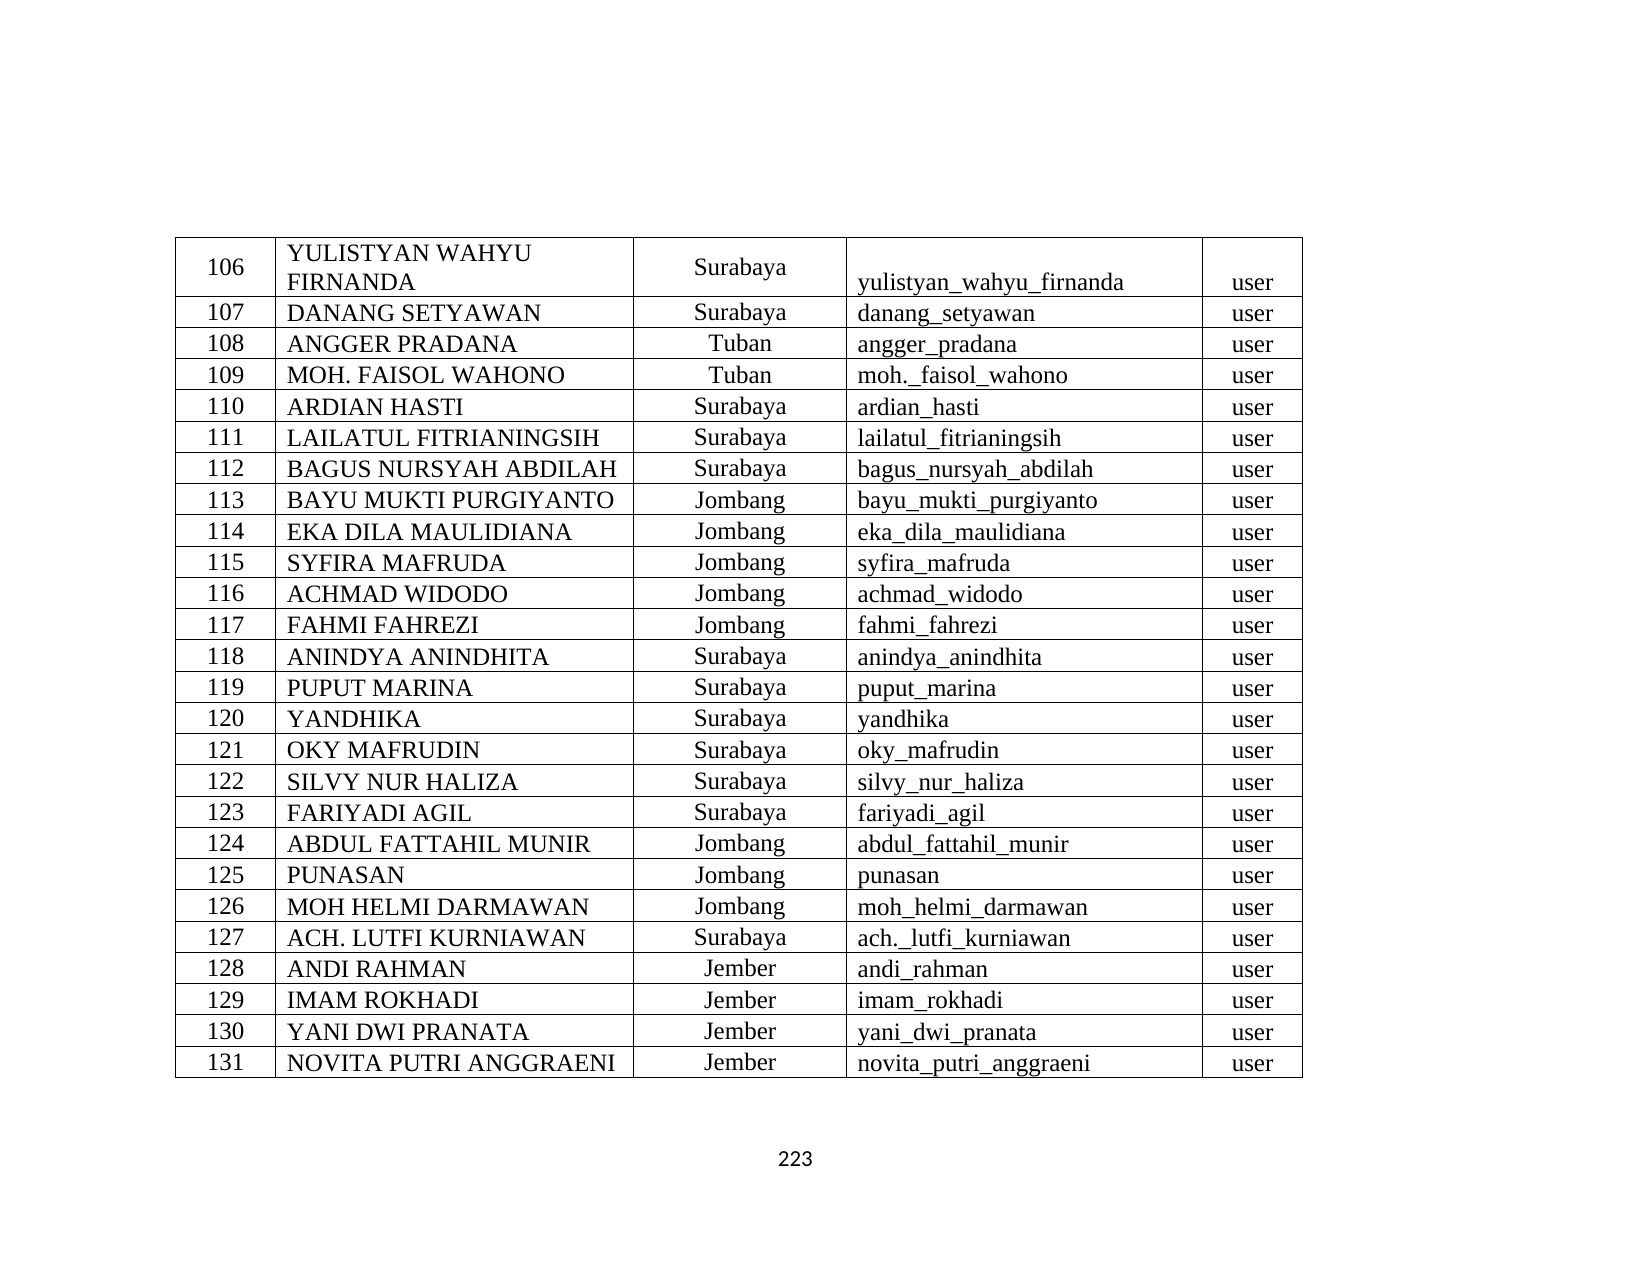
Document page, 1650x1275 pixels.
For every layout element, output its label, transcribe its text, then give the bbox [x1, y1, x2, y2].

table_cell YANI DWI PRANATA [276, 1015, 633, 1046]
table_cell Jombang [634, 515, 846, 546]
table_cell 109 [176, 359, 275, 389]
table_cell user [1203, 765, 1302, 796]
table_cell user [1203, 578, 1302, 608]
table_cell ach._lutfi_kurniawan [847, 922, 1202, 952]
table_cell 129 [176, 984, 275, 1014]
table_cell user [1203, 890, 1302, 921]
table_cell 110 [176, 390, 275, 421]
table_cell fahmi_fahrezi [847, 609, 1202, 639]
table_cell Jember [634, 1015, 846, 1046]
table_cell user [1203, 359, 1302, 389]
table_cell andi_rahman [847, 953, 1202, 983]
table_cell 127 [176, 922, 275, 952]
table_cell danang_setyawan [847, 297, 1202, 327]
table_cell user [1203, 238, 1302, 296]
table_cell ANGGER PRADANA [276, 328, 633, 358]
table_cell Surabaya [634, 734, 846, 764]
table_cell 107 [176, 297, 275, 327]
table_cell user [1203, 453, 1302, 483]
table_cell user [1203, 1047, 1302, 1077]
table_cell Jombang [634, 547, 846, 577]
table_cell Jember [634, 1047, 846, 1077]
table_cell 130 [176, 1015, 275, 1046]
table_cell novita_putri_anggraeni [847, 1047, 1202, 1077]
table_cell ACHMAD WIDODO [276, 578, 633, 608]
table_cell user [1203, 297, 1302, 327]
table_cell silvy_nur_haliza [847, 765, 1202, 796]
table_cell Jombang [634, 890, 846, 921]
table_cell Jember [634, 953, 846, 983]
table_cell user [1203, 797, 1302, 827]
table_cell Surabaya [634, 422, 846, 452]
table_cell SYFIRA MAFRUDA [276, 547, 633, 577]
table_cell user [1203, 922, 1302, 952]
table_cell MOH. FAISOL WAHONO [276, 359, 633, 389]
table_cell Jombang [634, 859, 846, 889]
table_cell moh._faisol_wahono [847, 359, 1202, 389]
table_cell oky_mafrudin [847, 734, 1202, 764]
table_cell ACH. LUTFI KURNIAWAN [276, 922, 633, 952]
table_cell OKY MAFRUDIN [276, 734, 633, 764]
table_cell eka_dila_maulidiana [847, 515, 1202, 546]
table_cell EKA DILA MAULIDIANA [276, 515, 633, 546]
table_cell 125 [176, 859, 275, 889]
table_cell angger_pradana [847, 328, 1202, 358]
table_cell yani_dwi_pranata [847, 1015, 1202, 1046]
table_cell 124 [176, 828, 275, 858]
table_cell 108 [176, 328, 275, 358]
table_cell user [1203, 328, 1302, 358]
table_cell imam_rokhadi [847, 984, 1202, 1014]
table_cell 119 [176, 672, 275, 702]
table_cell Tuban [634, 359, 846, 389]
table_cell LAILATUL FITRIANINGSIH [276, 422, 633, 452]
table_cell Jombang [634, 578, 846, 608]
table_cell 114 [176, 515, 275, 546]
table_cell Jember [634, 984, 846, 1014]
table_cell SILVY NUR HALIZA [276, 765, 633, 796]
table_cell anindya_anindhita [847, 640, 1202, 671]
table_cell 121 [176, 734, 275, 764]
table_cell 116 [176, 578, 275, 608]
table_cell ARDIAN HASTI [276, 390, 633, 421]
table_cell NOVITA PUTRI ANGGRAENI [276, 1047, 633, 1077]
table_cell DANANG SETYAWAN [276, 297, 633, 327]
table_cell user [1203, 390, 1302, 421]
table_cell achmad_widodo [847, 578, 1202, 608]
table_cell PUPUT MARINA [276, 672, 633, 702]
table_cell user [1203, 953, 1302, 983]
table_cell user [1203, 672, 1302, 702]
table_cell 113 [176, 484, 275, 514]
table_cell yulistyan_wahyu_firnanda [847, 238, 1202, 296]
table_cell ANINDYA ANINDHITA [276, 640, 633, 671]
table_cell bagus_nursyah_abdilah [847, 453, 1202, 483]
table_cell PUNASAN [276, 859, 633, 889]
table_cell FARIYADI AGIL [276, 797, 633, 827]
table_cell Surabaya [634, 672, 846, 702]
table_cell BAYU MUKTI PURGIYANTO [276, 484, 633, 514]
table_cell puput_marina [847, 672, 1202, 702]
table_cell punasan [847, 859, 1202, 889]
table_cell 128 [176, 953, 275, 983]
table_cell user [1203, 515, 1302, 546]
table_cell user [1203, 547, 1302, 577]
table_cell user [1203, 984, 1302, 1014]
table_cell user [1203, 828, 1302, 858]
table_cell Surabaya [634, 765, 846, 796]
table_cell user [1203, 640, 1302, 671]
table_cell abdul_fattahil_munir [847, 828, 1202, 858]
table_cell syfira_mafruda [847, 547, 1202, 577]
table_cell Surabaya [634, 797, 846, 827]
table_cell Surabaya [634, 640, 846, 671]
table_cell 131 [176, 1047, 275, 1077]
table_cell bayu_mukti_purgiyanto [847, 484, 1202, 514]
table_cell 118 [176, 640, 275, 671]
table_cell user [1203, 1015, 1302, 1046]
table_cell yandhika [847, 703, 1202, 733]
table_cell Jombang [634, 828, 846, 858]
table_cell user [1203, 609, 1302, 639]
table_cell user [1203, 484, 1302, 514]
table_cell Tuban [634, 328, 846, 358]
table_cell 106 [176, 238, 275, 296]
table_cell Jombang [634, 609, 846, 639]
table_cell user [1203, 734, 1302, 764]
table_cell YANDHIKA [276, 703, 633, 733]
table_cell lailatul_fitrianingsih [847, 422, 1202, 452]
table_cell 111 [176, 422, 275, 452]
table_cell 120 [176, 703, 275, 733]
table_cell fariyadi_agil [847, 797, 1202, 827]
table_cell user [1203, 859, 1302, 889]
table_cell MOH HELMI DARMAWAN [276, 890, 633, 921]
table_cell Surabaya [634, 297, 846, 327]
table_cell 123 [176, 797, 275, 827]
table_cell Surabaya [634, 238, 846, 296]
table_cell Surabaya [634, 453, 846, 483]
table_cell ardian_hasti [847, 390, 1202, 421]
table_cell BAGUS NURSYAH ABDILAH [276, 453, 633, 483]
table_cell Jombang [634, 484, 846, 514]
table_cell 117 [176, 609, 275, 639]
table_cell IMAM ROKHADI [276, 984, 633, 1014]
table_cell ABDUL FATTAHIL MUNIR [276, 828, 633, 858]
table_cell Surabaya [634, 390, 846, 421]
table_cell moh_helmi_darmawan [847, 890, 1202, 921]
table_cell FAHMI FAHREZI [276, 609, 633, 639]
table_cell 122 [176, 765, 275, 796]
table_cell Surabaya [634, 703, 846, 733]
table_cell user [1203, 703, 1302, 733]
table_cell 112 [176, 453, 275, 483]
table_cell YULISTYAN WAHYU FIRNANDA [276, 238, 633, 296]
table_cell 115 [176, 547, 275, 577]
table_cell ANDI RAHMAN [276, 953, 633, 983]
table_cell user [1203, 422, 1302, 452]
table_cell Surabaya [634, 922, 846, 952]
table_cell 126 [176, 890, 275, 921]
